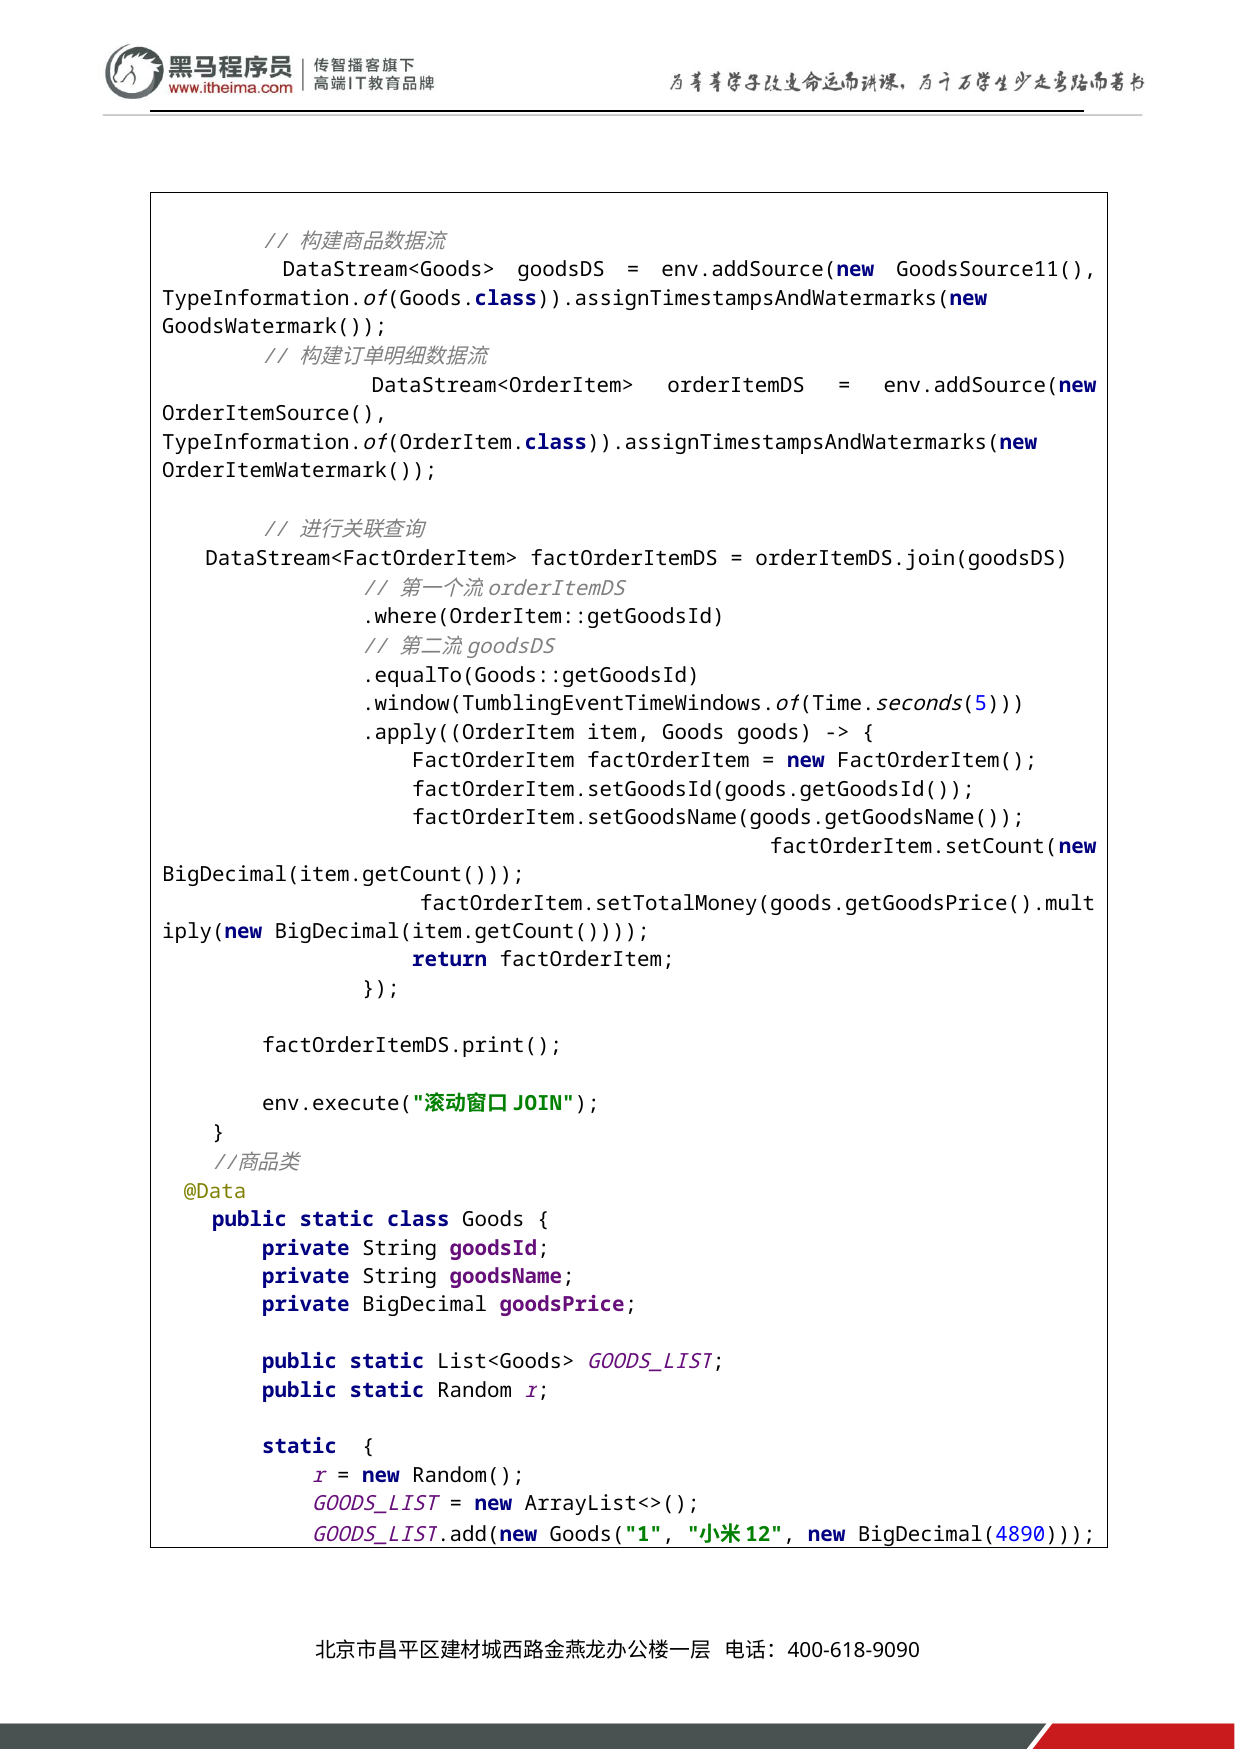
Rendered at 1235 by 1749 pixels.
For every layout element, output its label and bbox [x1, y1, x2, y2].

table_header [151, 193, 1107, 1547]
picture [0, 1664, 1235, 1749]
picture [0, 0, 1235, 123]
